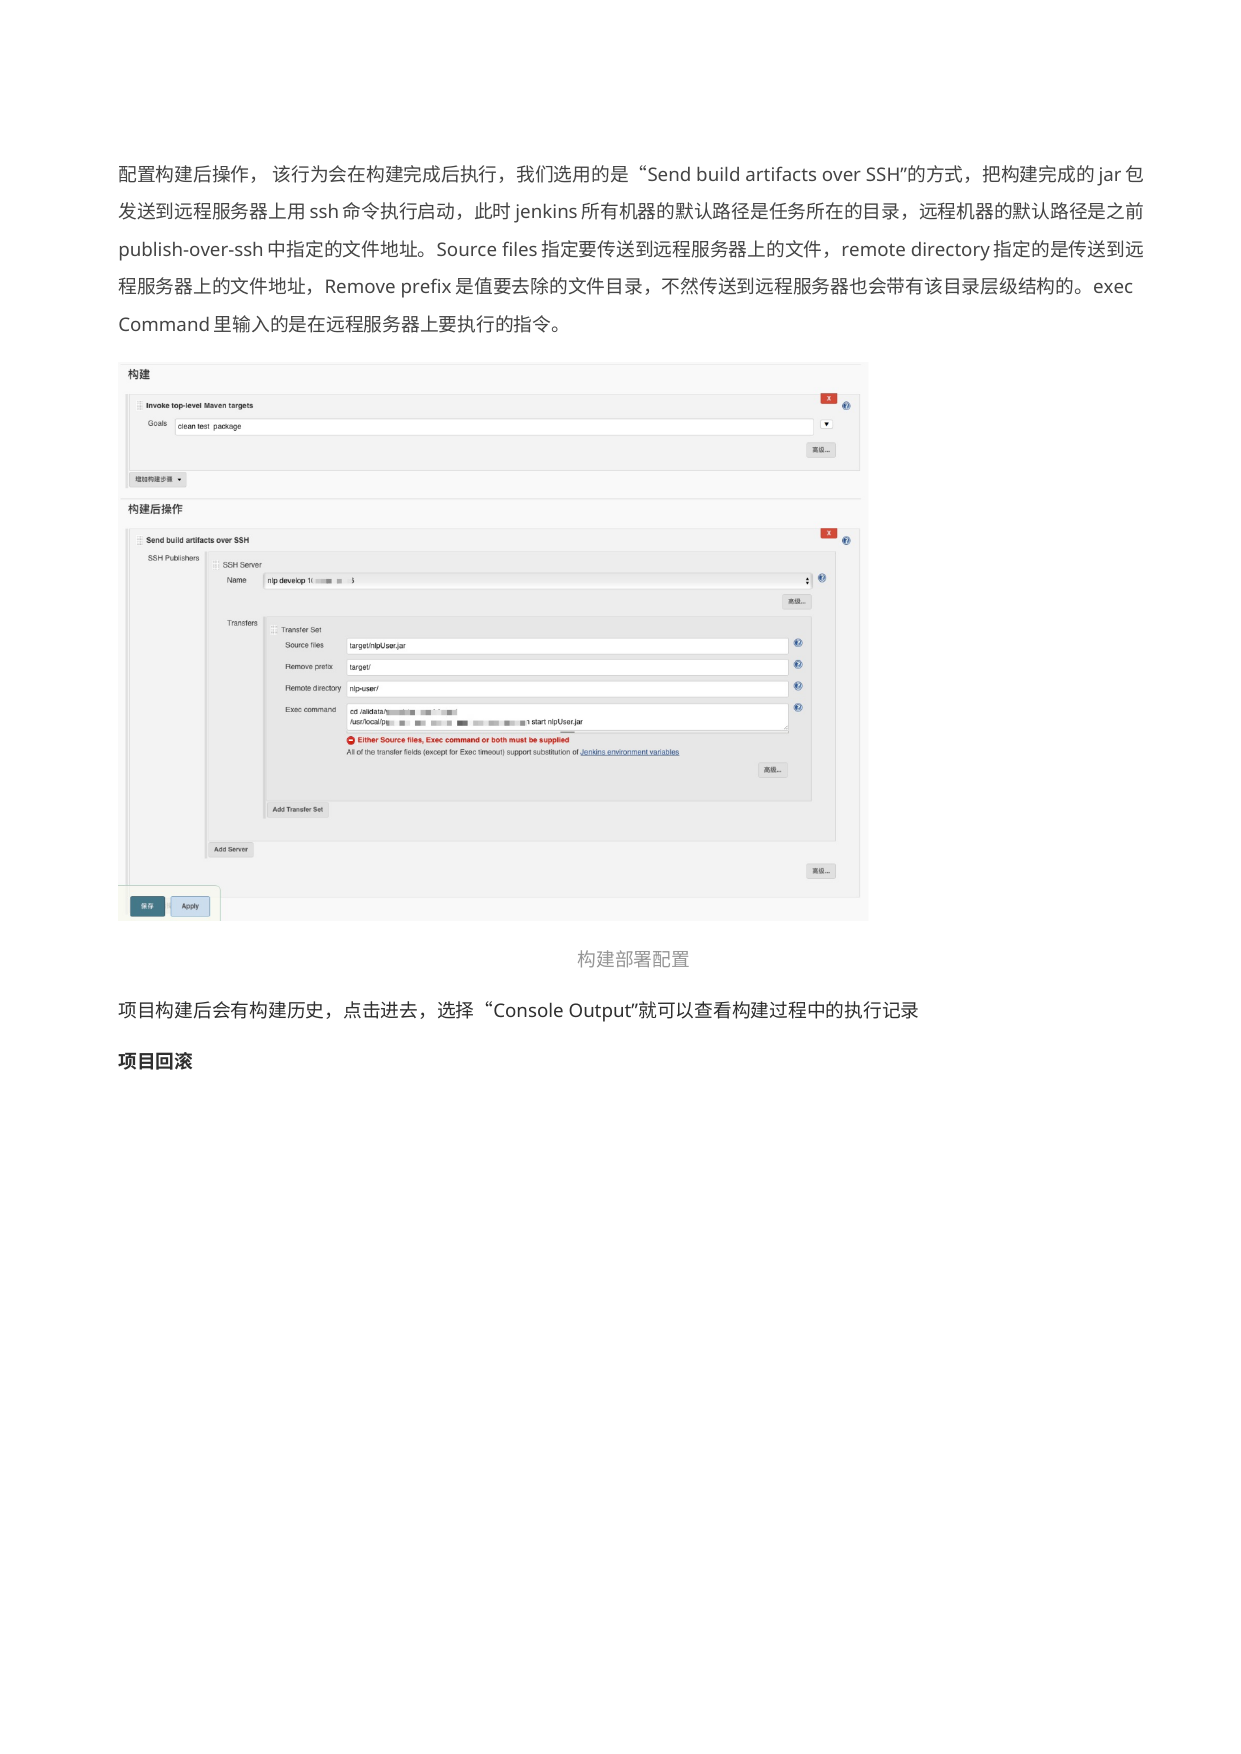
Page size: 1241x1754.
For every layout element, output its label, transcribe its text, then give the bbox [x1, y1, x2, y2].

text 项目构建后会有构建历史，点击进去，选择“Console Output”就可以查看构建过程中的执行记录 [110, 996, 1158, 1025]
picture [118, 362, 869, 921]
text 构建部署配置 [110, 944, 1158, 974]
text 配置构建后操作， 该行为会在构建完成后执行，我们选用的是“Send build artifacts over SSH”的方式，把构建完成的jar包发送到远程服务器上用ssh命令执行启动，此时jenkins所有机器的默认路径是任务所在的目录，远程机器的默认路径是之前publish-over-ssh中指定的文件地址。Source files指定要传送到远程服务器上的文件，remote directory指定的是传送到远程服务器上的文件地址，Remove prefix是值要去除的文件目录，不然传送到远程服务器也会带有该目录层级结构的。exec Command里输入的是在远程服务器上要执行的指令。 [110, 151, 1158, 341]
text 项目回滚 [110, 1047, 1158, 1076]
